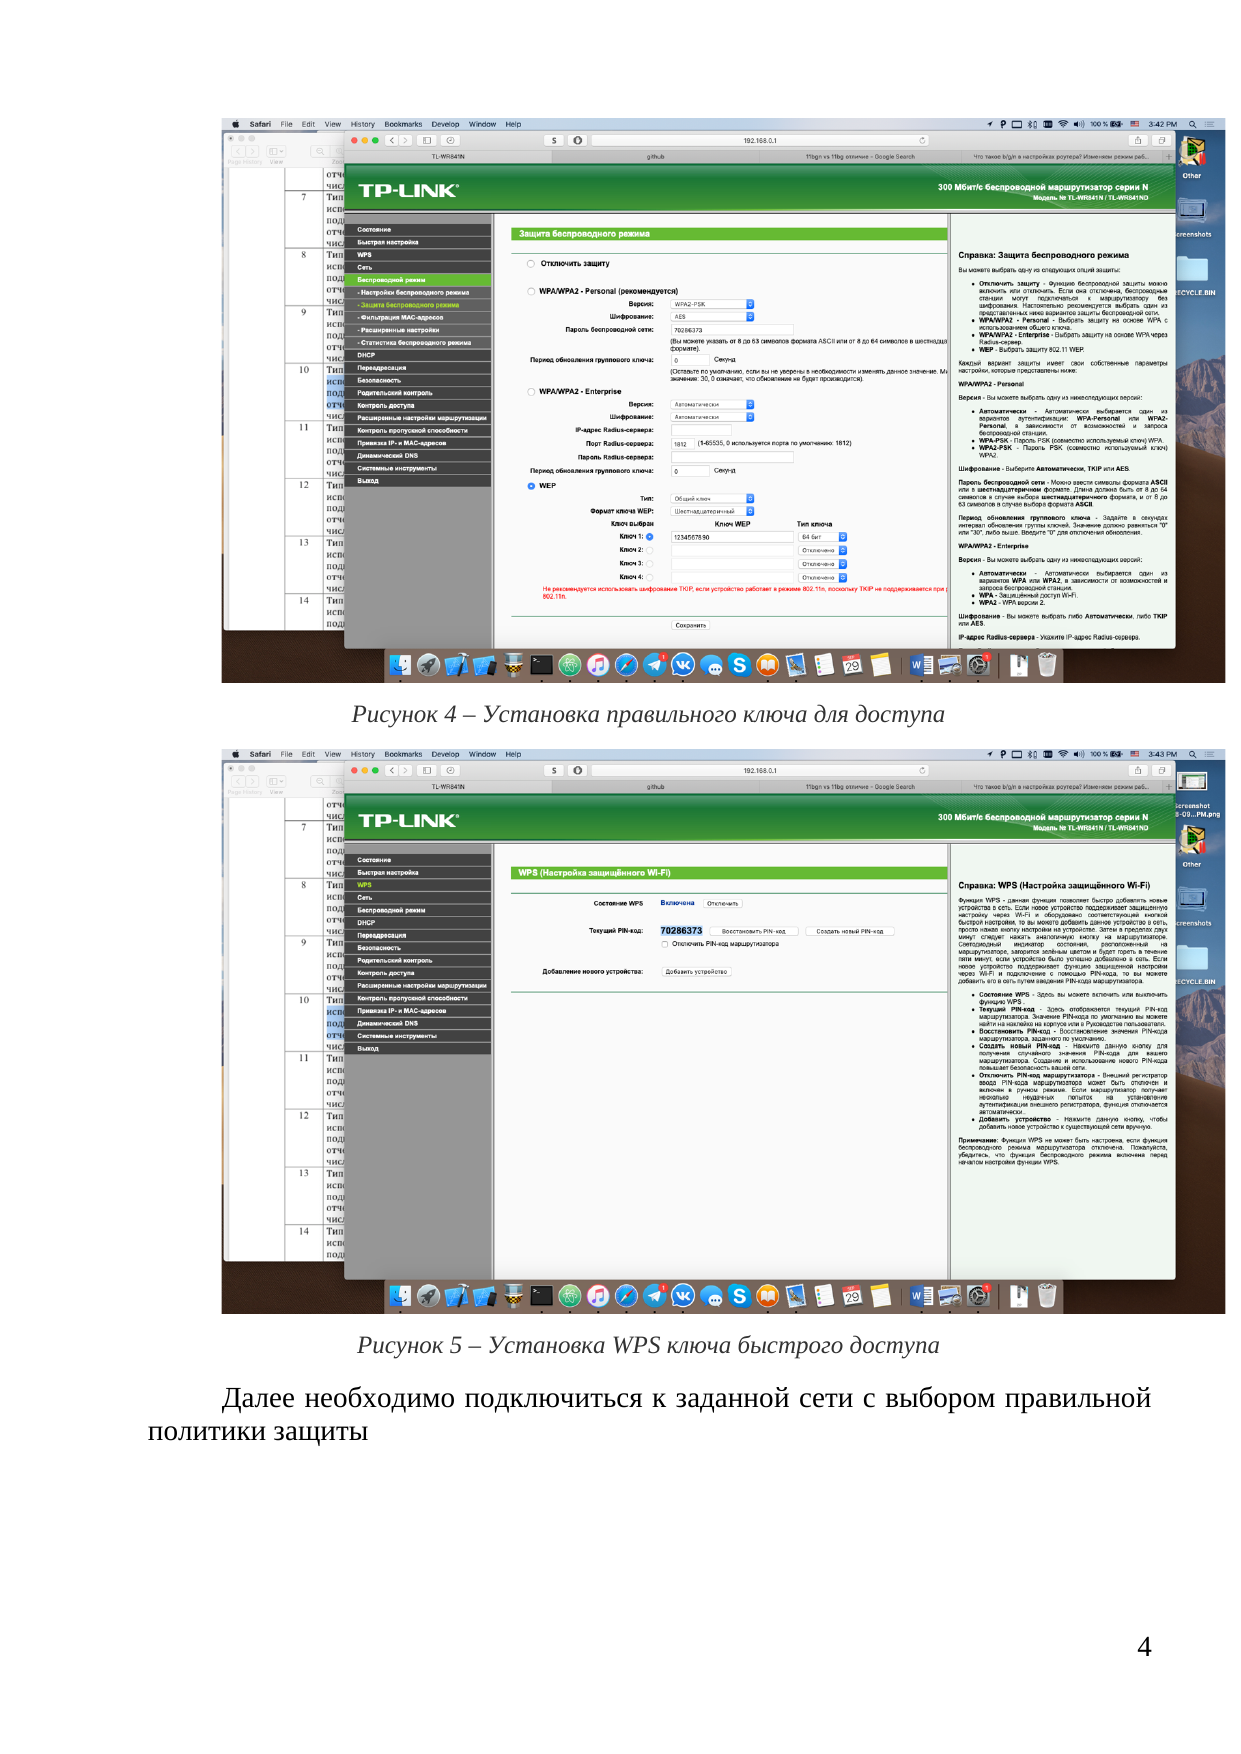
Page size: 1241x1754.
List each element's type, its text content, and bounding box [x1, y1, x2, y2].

text Рисунок 4 – Установка правильного ключа для доступа [148, 699, 1152, 728]
text Далее необходимо подключиться к заданной сети с выбором правильной политики защиты [148, 1380, 1152, 1447]
picture [221, 118, 1226, 683]
text Рисунок 5 – Установка WPS ключа быстрого доступа [148, 1330, 1152, 1359]
picture [221, 749, 1226, 1314]
